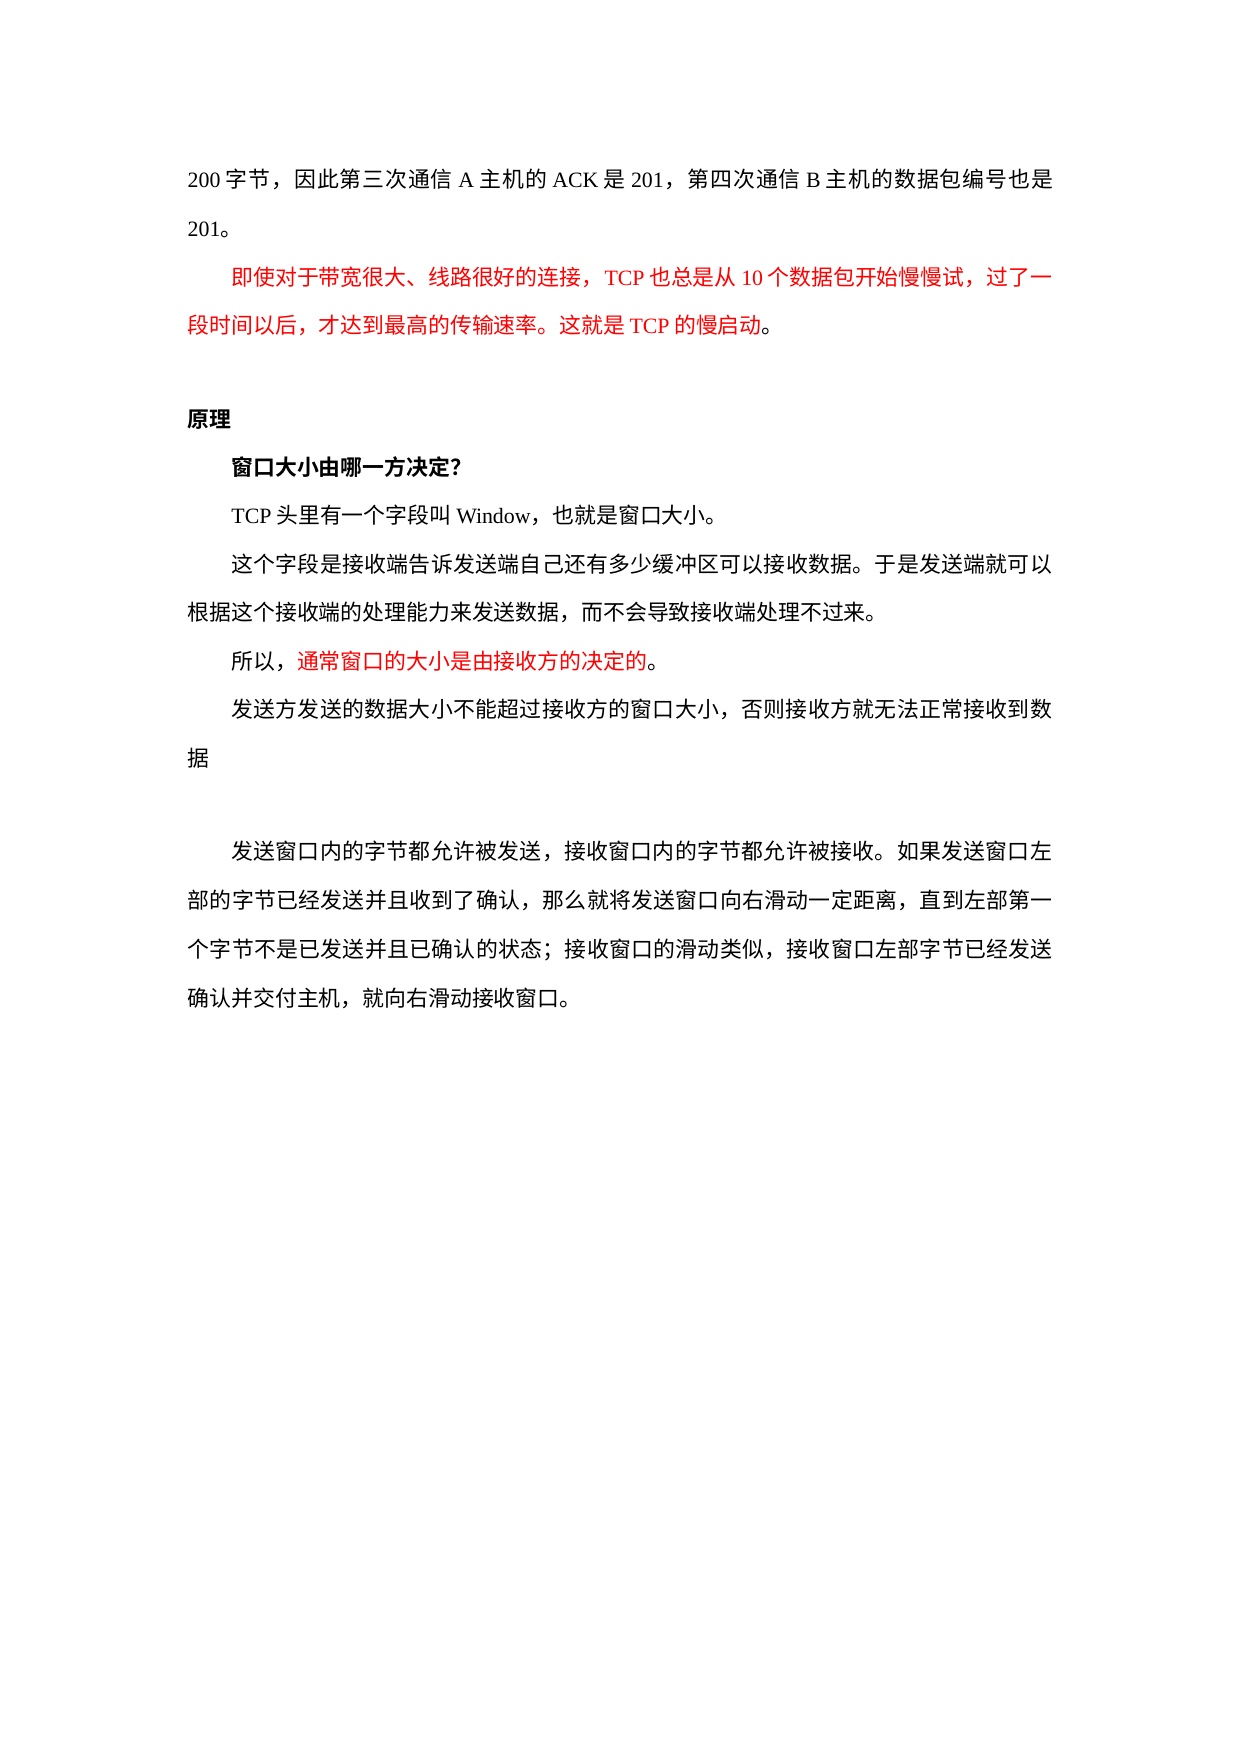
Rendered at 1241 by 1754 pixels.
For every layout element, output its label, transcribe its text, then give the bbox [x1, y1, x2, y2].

text 窗口大小由哪一方决定？ [187, 449, 1053, 482]
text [187, 162, 1053, 243]
text 这个字段是接收端告诉发送端自己还有多少缓冲区可以接收数据。于是发送端就可以根据这个接收端的处理能力来发送数据，而不会导致接收端处理不过来。 [187, 546, 1053, 627]
subtitle 原理 [187, 401, 1053, 434]
text 即使对于带宽很大、线路很好的连接，TCP也总是从10个数据包开始慢慢试，过了一段时间以后，才达到最高的传输速率。这就是TCP的慢启动。 [187, 259, 1053, 340]
text 所以，通常窗口的大小是由接收方的决定的。 [187, 643, 1053, 676]
text 发送方发送的数据大小不能超过接收方的窗口大小，否则接收方就无法正常接收到数据 [187, 692, 1053, 773]
text 发送窗口内的字节都允许被发送，接收窗口内的字节都允许被接收。如果发送窗口左部的字节已经发送并且收到了确认，那么就将发送窗口向右滑动一定距离，直到左部第一个字节不是已发送并且已确认的状态；接收窗口的滑动类似，接收窗口左部字节已经发送确认并交付主机，就向右滑动接收窗口。 [187, 834, 1053, 1013]
text TCP 头里有一个字段叫 Window，也就是窗口大小。 [187, 498, 1053, 530]
